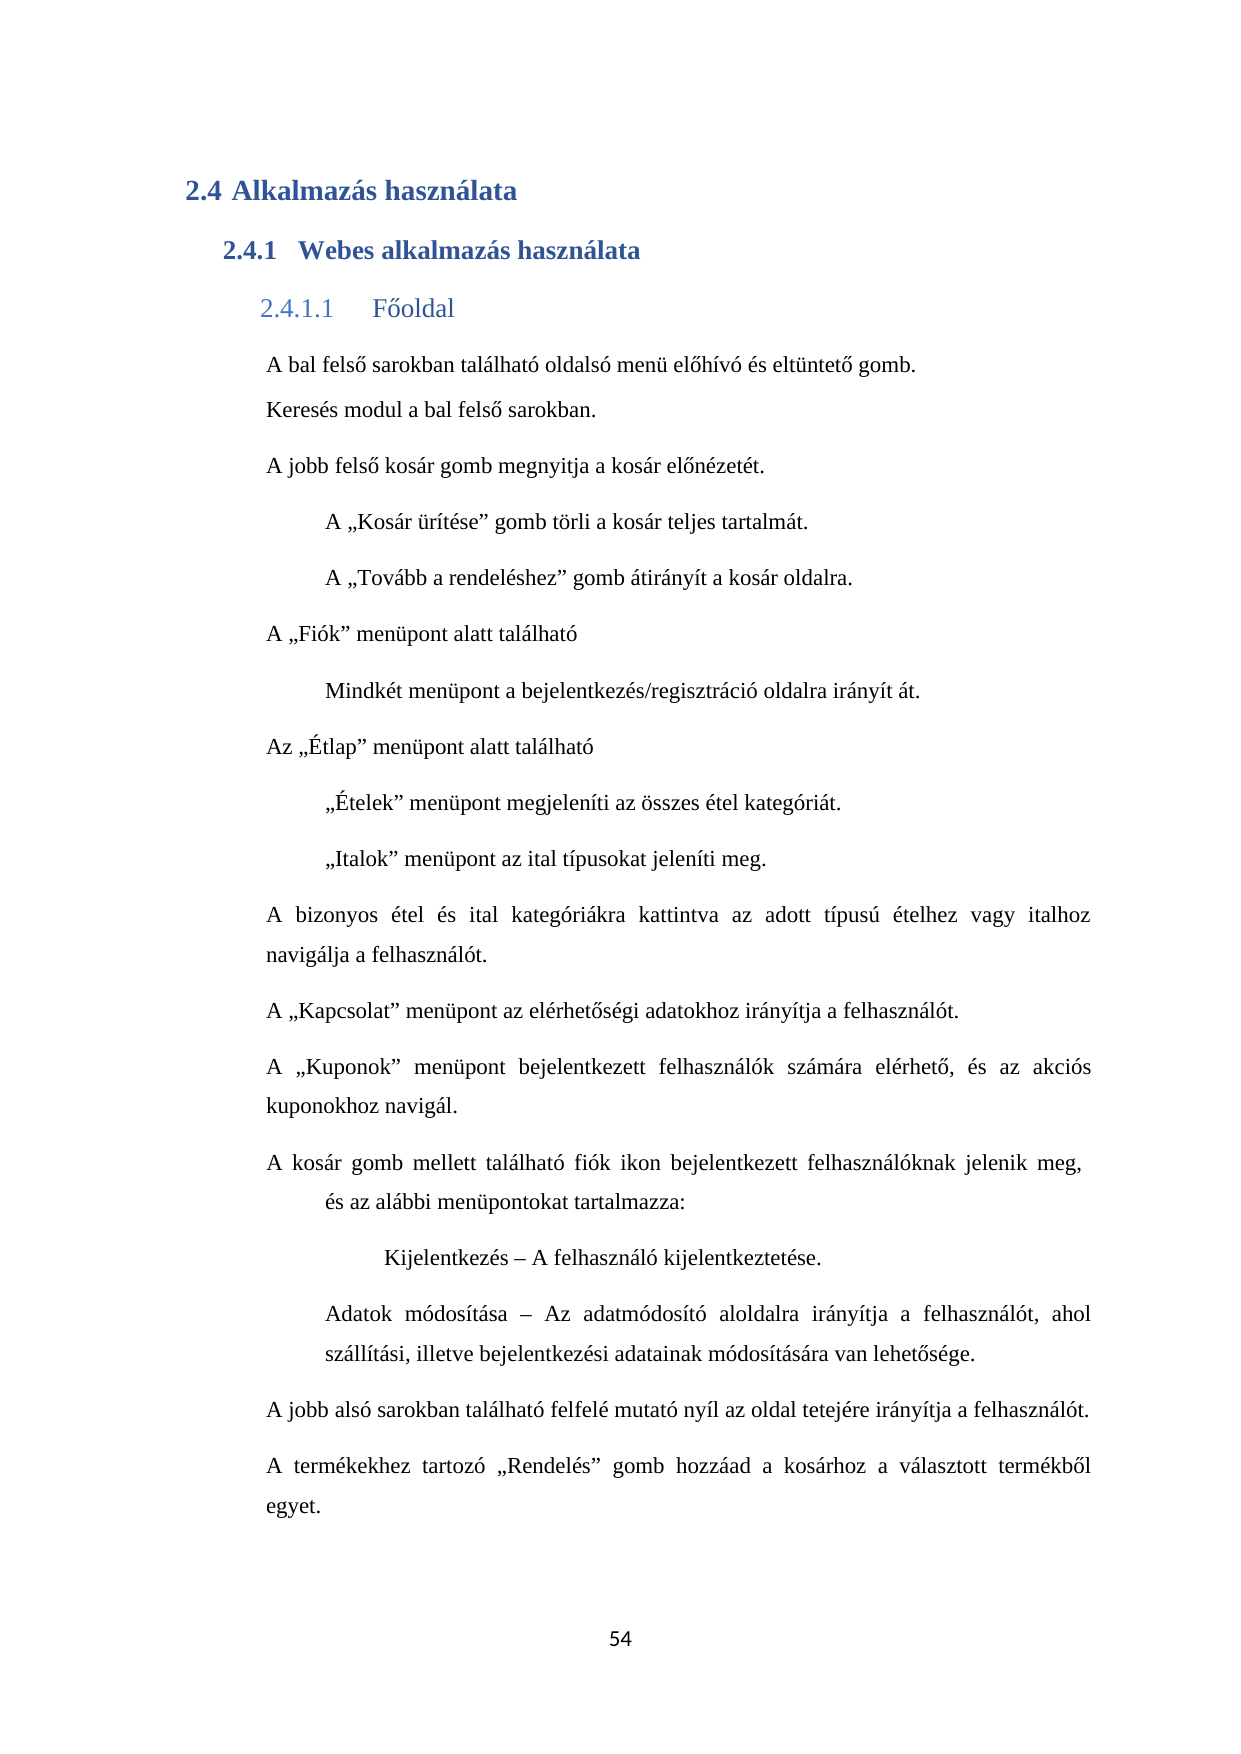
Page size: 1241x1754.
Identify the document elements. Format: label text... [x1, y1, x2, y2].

text A bizonyos étel és ital kategóriákra kattintva az adott típusú ételhez vagy italhoz navigálja a felhasználót. [266, 901, 1093, 967]
subtitle Főoldal [260, 292, 1093, 323]
text Adatok módosítása – Az adatmódosító aloldalra irányítja a felhasználót, ahol szállítási, illetve bejelentkezési adatainak módosítására van lehetősége. [325, 1300, 1093, 1366]
text Mindkét menüpont a bejelentkezés/regisztráció oldalra irányít át. [207, 677, 1093, 703]
text A termékekhez tartozó „Rendelés” gomb hozzáad a kosárhoz a választott termékből egyet. [266, 1452, 1093, 1518]
text A jobb felső kosár gomb megnyitja a kosár előnézetét. [207, 452, 1093, 478]
text „Ételek” menüpont megjeleníti az összes étel kategóriát. [207, 789, 1093, 815]
subtitle Webes alkalmazás használata [223, 234, 1093, 265]
text „Italok” menüpont az ital típusokat jeleníti meg. [207, 845, 1093, 871]
text A „Kapcsolat” menüpont az elérhetőségi adatokhoz irányítja a felhasználót. [207, 997, 1093, 1023]
text A kosár gomb mellett található fiók ikon bejelentkezett felhasználóknak jelenik meg, és az alábbi menüpontokat tartalmazza: [266, 1149, 1093, 1214]
text A bal felső sarokban található oldalsó menü előhívó és eltüntető gomb. [207, 351, 1093, 377]
text A „Tovább a rendeléshez” gomb átirányít a kosár oldalra. [207, 564, 1093, 591]
text A „Fiók” menüpont alatt található [207, 621, 1093, 647]
subtitle Alkalmazás használata [185, 173, 1093, 206]
text A jobb alsó sarokban található felfelé mutató nyíl az oldal tetejére irányítja a felhasználót. [207, 1396, 1093, 1422]
text Az „Étlap” menüpont alatt található [207, 733, 1093, 759]
text Keresés modul a bal felső sarokban. [207, 396, 1093, 422]
text A „Kosár ürítése” gomb törli a kosár teljes tartalmát. [207, 508, 1093, 534]
text A „Kuponok” menüpont bejelentkezett felhasználók számára elérhető, és az akciós kuponokhoz navigál. [266, 1053, 1093, 1119]
text Kijelentkezés – A felhasználó kijelentkeztetése. [325, 1244, 1093, 1271]
